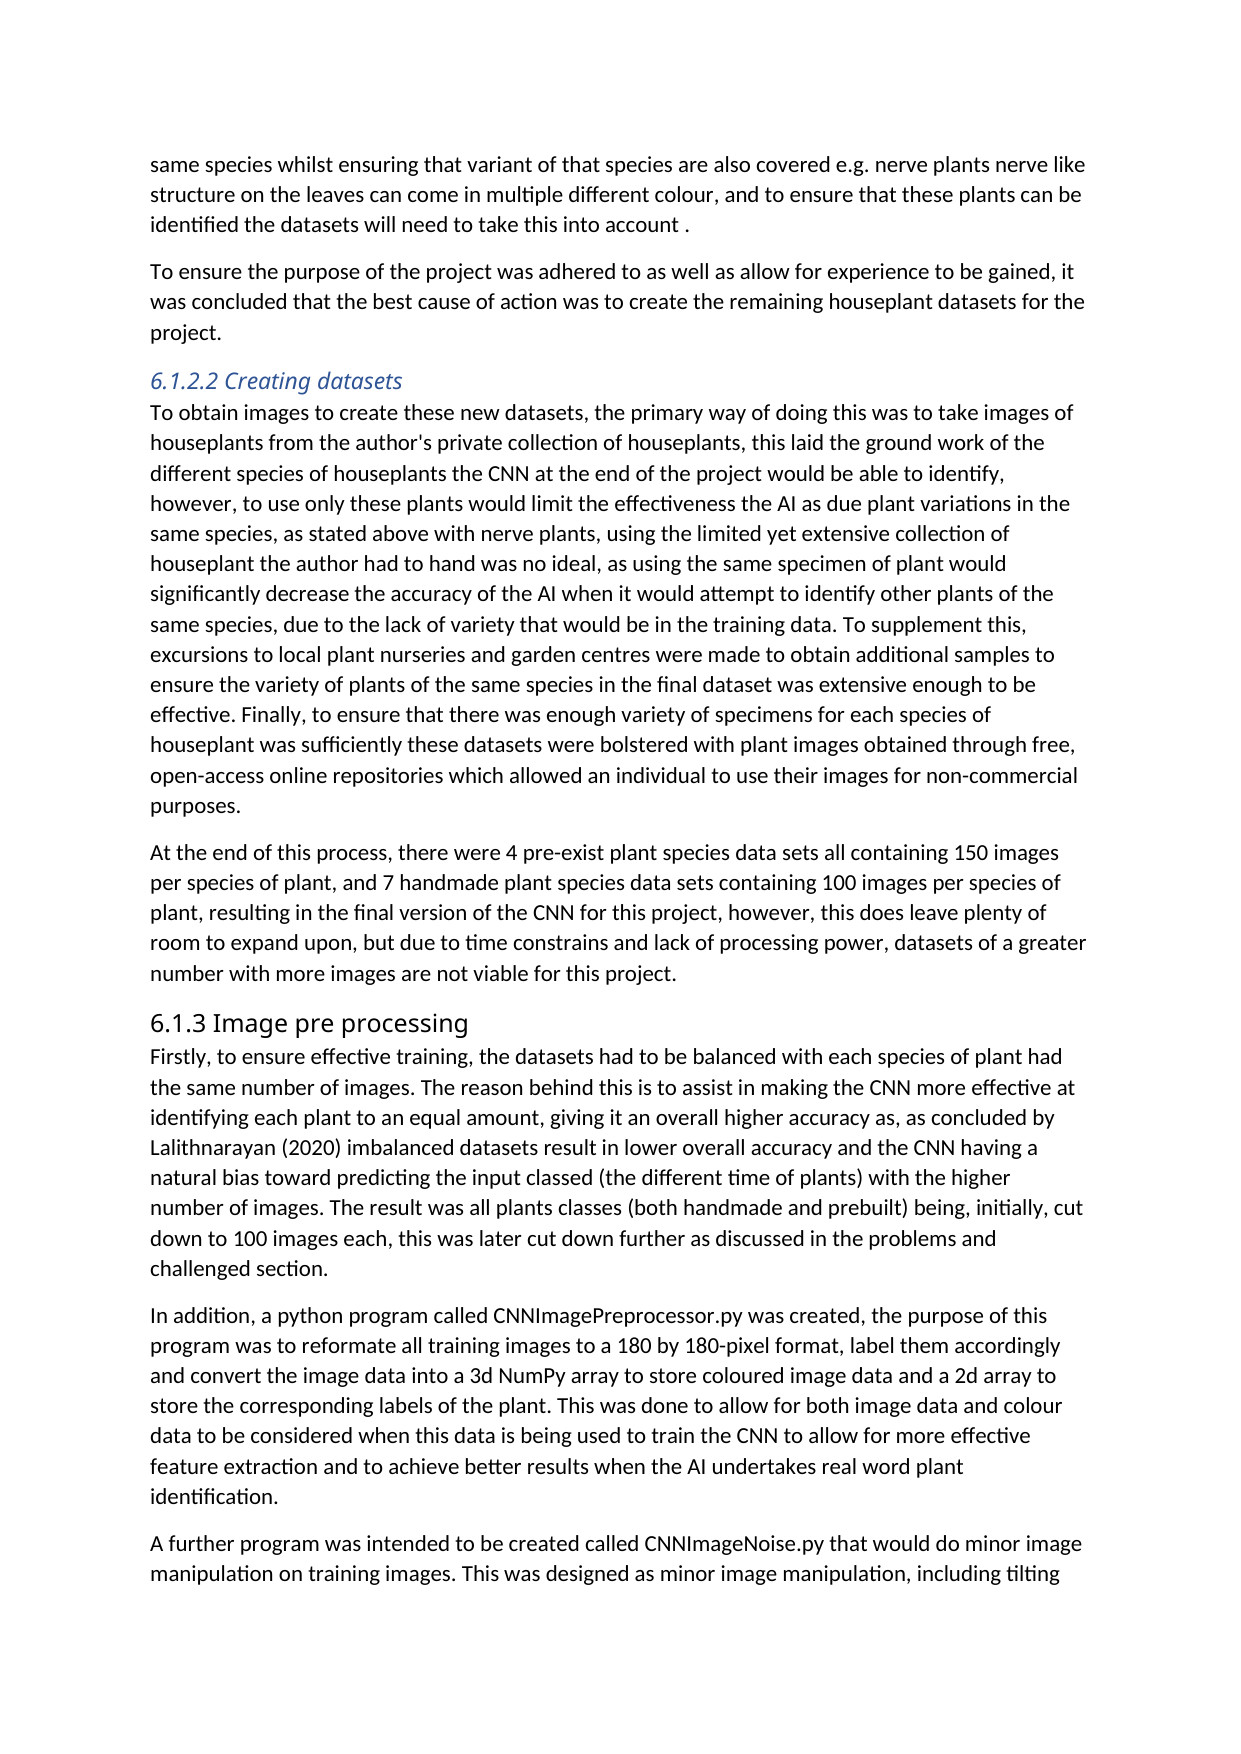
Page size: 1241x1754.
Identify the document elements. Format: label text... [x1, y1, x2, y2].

text At the end of this process, there were 4 pre-exist plant species data sets all containing 150 images per species of plant, and 7 handmade plant species data sets containing 100 images per species of plant, resulting in the final version of the CNN for this project, however, this does leave plenty of room to expand upon, but due to time constrains and lack of processing power, datasets of a greater number with more images are not viable for this project. [150, 838, 1090, 987]
subtitle 6.1.3 Image pre processing [150, 1006, 1090, 1040]
text To ensure the purpose of the project was adhered to as well as allow for experience to be gained, it was concluded that the best cause of action was to create the remaining houseplant datasets for the project. [150, 257, 1090, 346]
text To obtain images to create these new datasets, the primary way of doing this was to take images of houseplants from the author's private collection of houseplants, this laid the ground work of the different species of houseplants the CNN at the end of the project would be able to identify, however, to use only these plants would limit the effectiveness the AI as due plant variations in the same species, as stated above with nerve plants, using the limited yet extensive collection of houseplant the author had to hand was no ideal, as using the same specimen of plant would significantly decrease the accuracy of the AI when it would attempt to identify other plants of the same species, due to the lack of variety that would be in the training data. To supplement this, excursions to local plant nurseries and garden centres were made to obtain additional samples to ensure the variety of plants of the same species in the final dataset was extensive enough to be effective. Finally, to ensure that there was enough variety of specimens for each species of houseplant was sufficiently these datasets were bolstered with plant images obtained through free, open-access online repositories which allowed an individual to use their images for non-commercial purposes. [150, 398, 1090, 819]
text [150, 150, 1090, 238]
subtitle 6.1.2.2 Creating datasets [150, 364, 1090, 396]
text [150, 1529, 1090, 1587]
text In addition, a python program called CNNImagePreprocessor.py was created, the purpose of this program was to reformate all training images to a 180 by 180-pixel format, label them accordingly and convert the image data into a 3d NumPy array to store coloured image data and a 2d array to store the corresponding labels of the plant. This was done to allow for both image data and colour data to be considered when this data is being used to train the CNN to allow for more effective feature extraction and to achieve better results when the AI undertakes real word plant identification. [150, 1301, 1090, 1510]
text Firstly, to ensure effective training, the datasets had to be balanced with each species of plant had the same number of images. The reason behind this is to assist in making the CNN more effective at identifying each plant to an equal amount, giving it an overall higher accuracy as, as concluded by Lalithnarayan (2020) imbalanced datasets result in lower overall accuracy and the CNN having a natural bias toward predicting the input classed (the different time of plants) with the higher number of images. The result was all plants classes (both handmade and prebuilt) being, initially, cut down to 100 images each, this was later cut down further as discussed in the problems and challenged section. [150, 1042, 1090, 1282]
